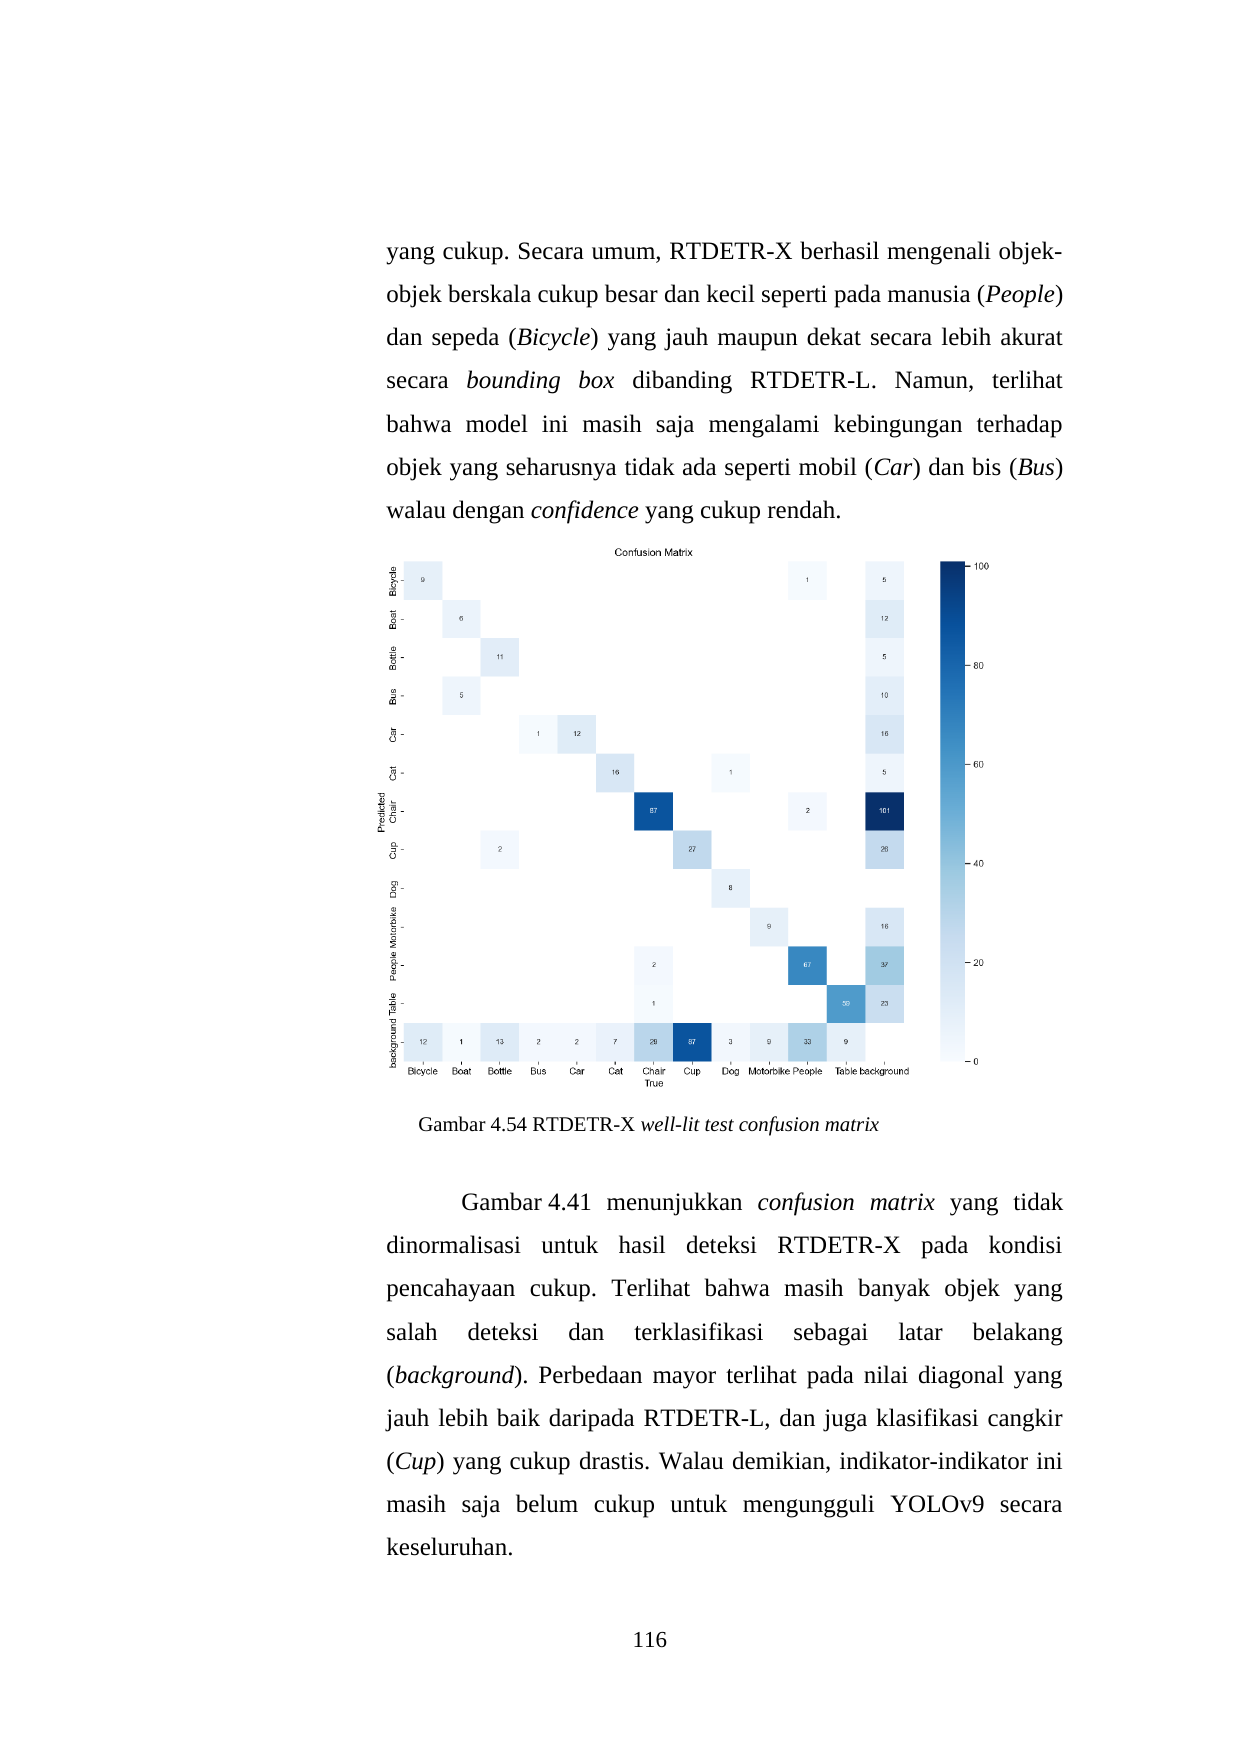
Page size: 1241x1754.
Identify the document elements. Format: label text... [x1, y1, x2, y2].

text Gambar 4.41 menunjukkan confusion matrix yang tidak dinormalisasi untuk hasil deteksi RTDETR-X pada kondisi pencahayaan cukup. Terlihat bahwa masih banyak objek yang salah deteksi dan terklasifikasi sebagai latar belakang (background). Perbedaan mayor terlihat pada nilai diagonal yang jauh lebih baik daripada RTDETR-L, dan juga klasifikasi cangkir (Cup) yang cukup drastis. Walau demikian, indikator-indikator ini masih saja belum cukup untuk mengungguli YOLOv9 secara keseluruhan. [386, 1187, 1063, 1561]
picture [311, 538, 1060, 1099]
